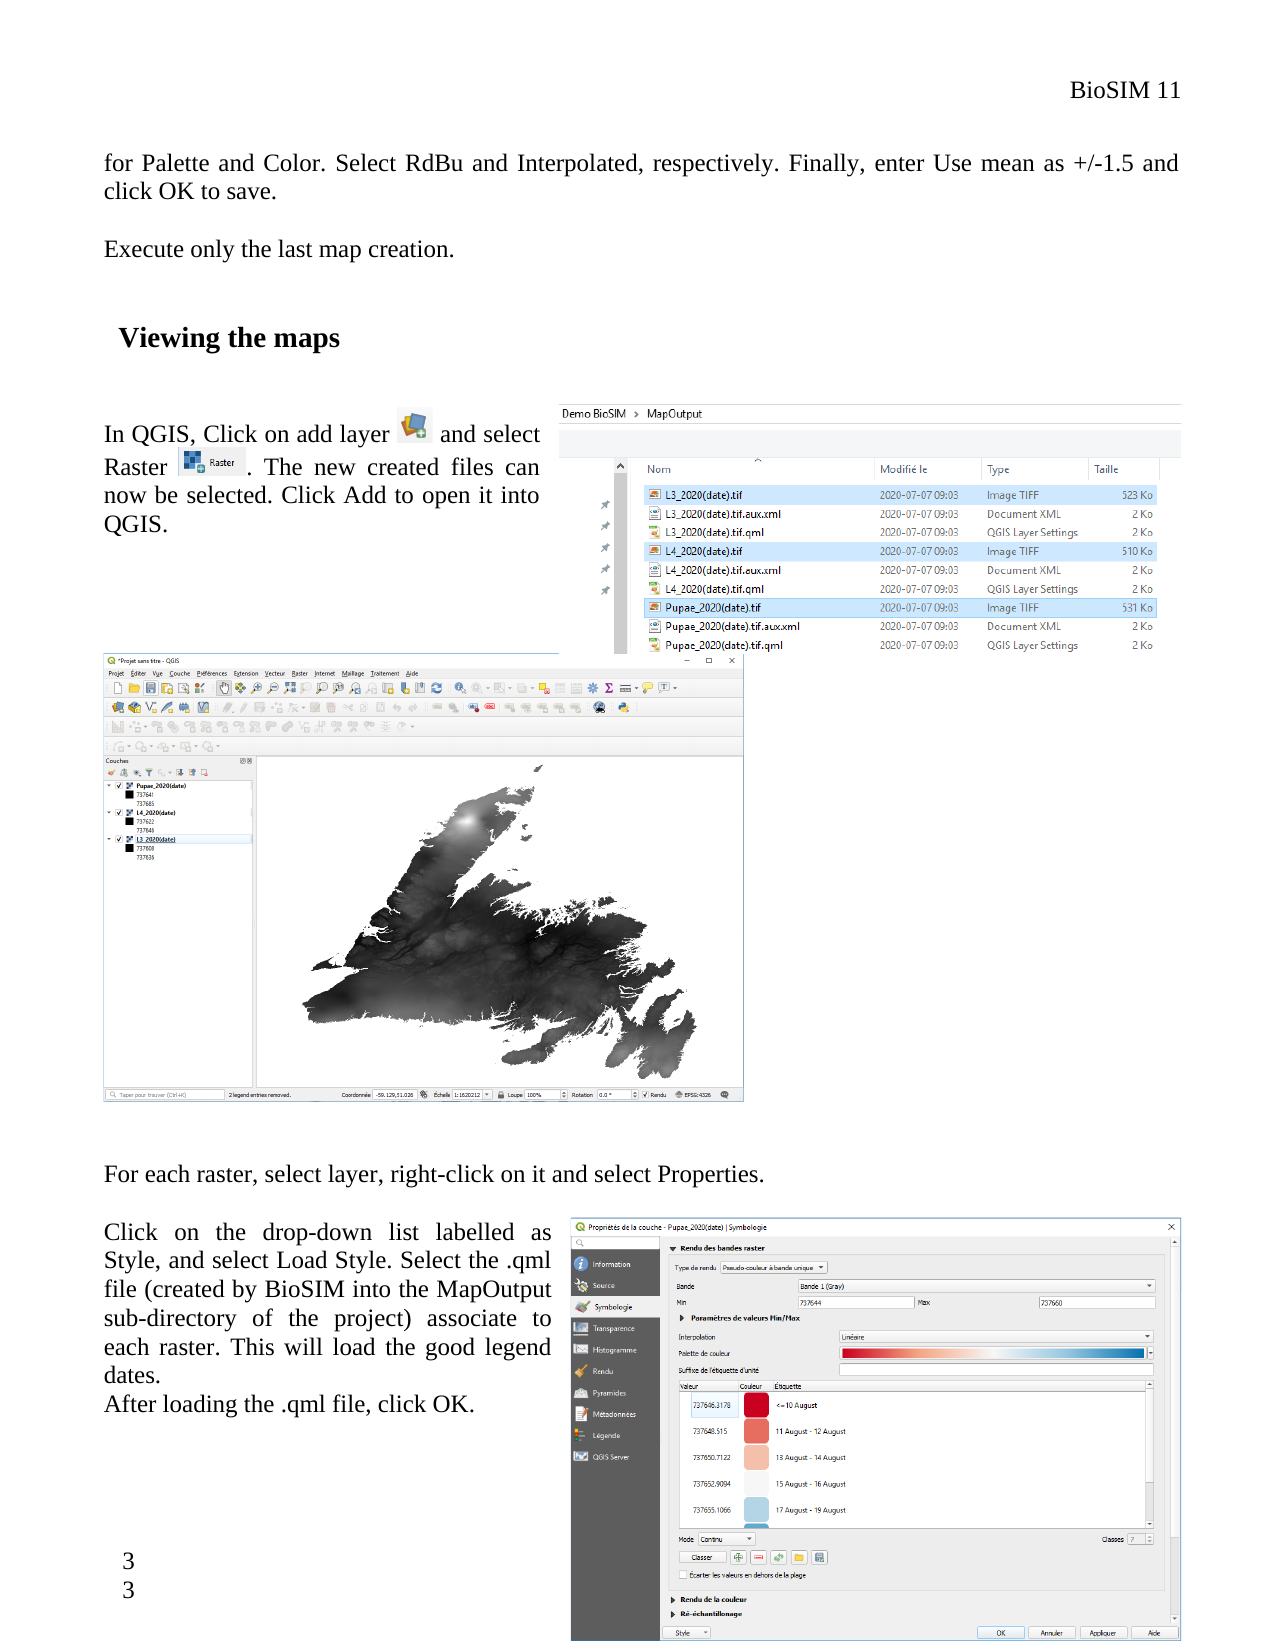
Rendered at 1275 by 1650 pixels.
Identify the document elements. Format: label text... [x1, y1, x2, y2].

picture [103, 392, 1182, 1102]
text After loading the .qml file, click OK. [103, 1389, 570, 1418]
text Click on the drop-down list labelled as Style, and select Load Style. Select the .qml file (created by BioSIM into the MapOutput sub-directory of the project) associate to each raster. This will load the good legend dates. [103, 1217, 570, 1389]
text QGISClick on add layer and select Raster . The new created files can now be selected. Click Add to open it into QGIS. [103, 407, 558, 538]
picture [396, 407, 433, 443]
text For each raster, select layer, right-click on it and select Properties. [103, 1159, 1181, 1188]
picture [178, 447, 246, 476]
picture [570, 1217, 1182, 1641]
